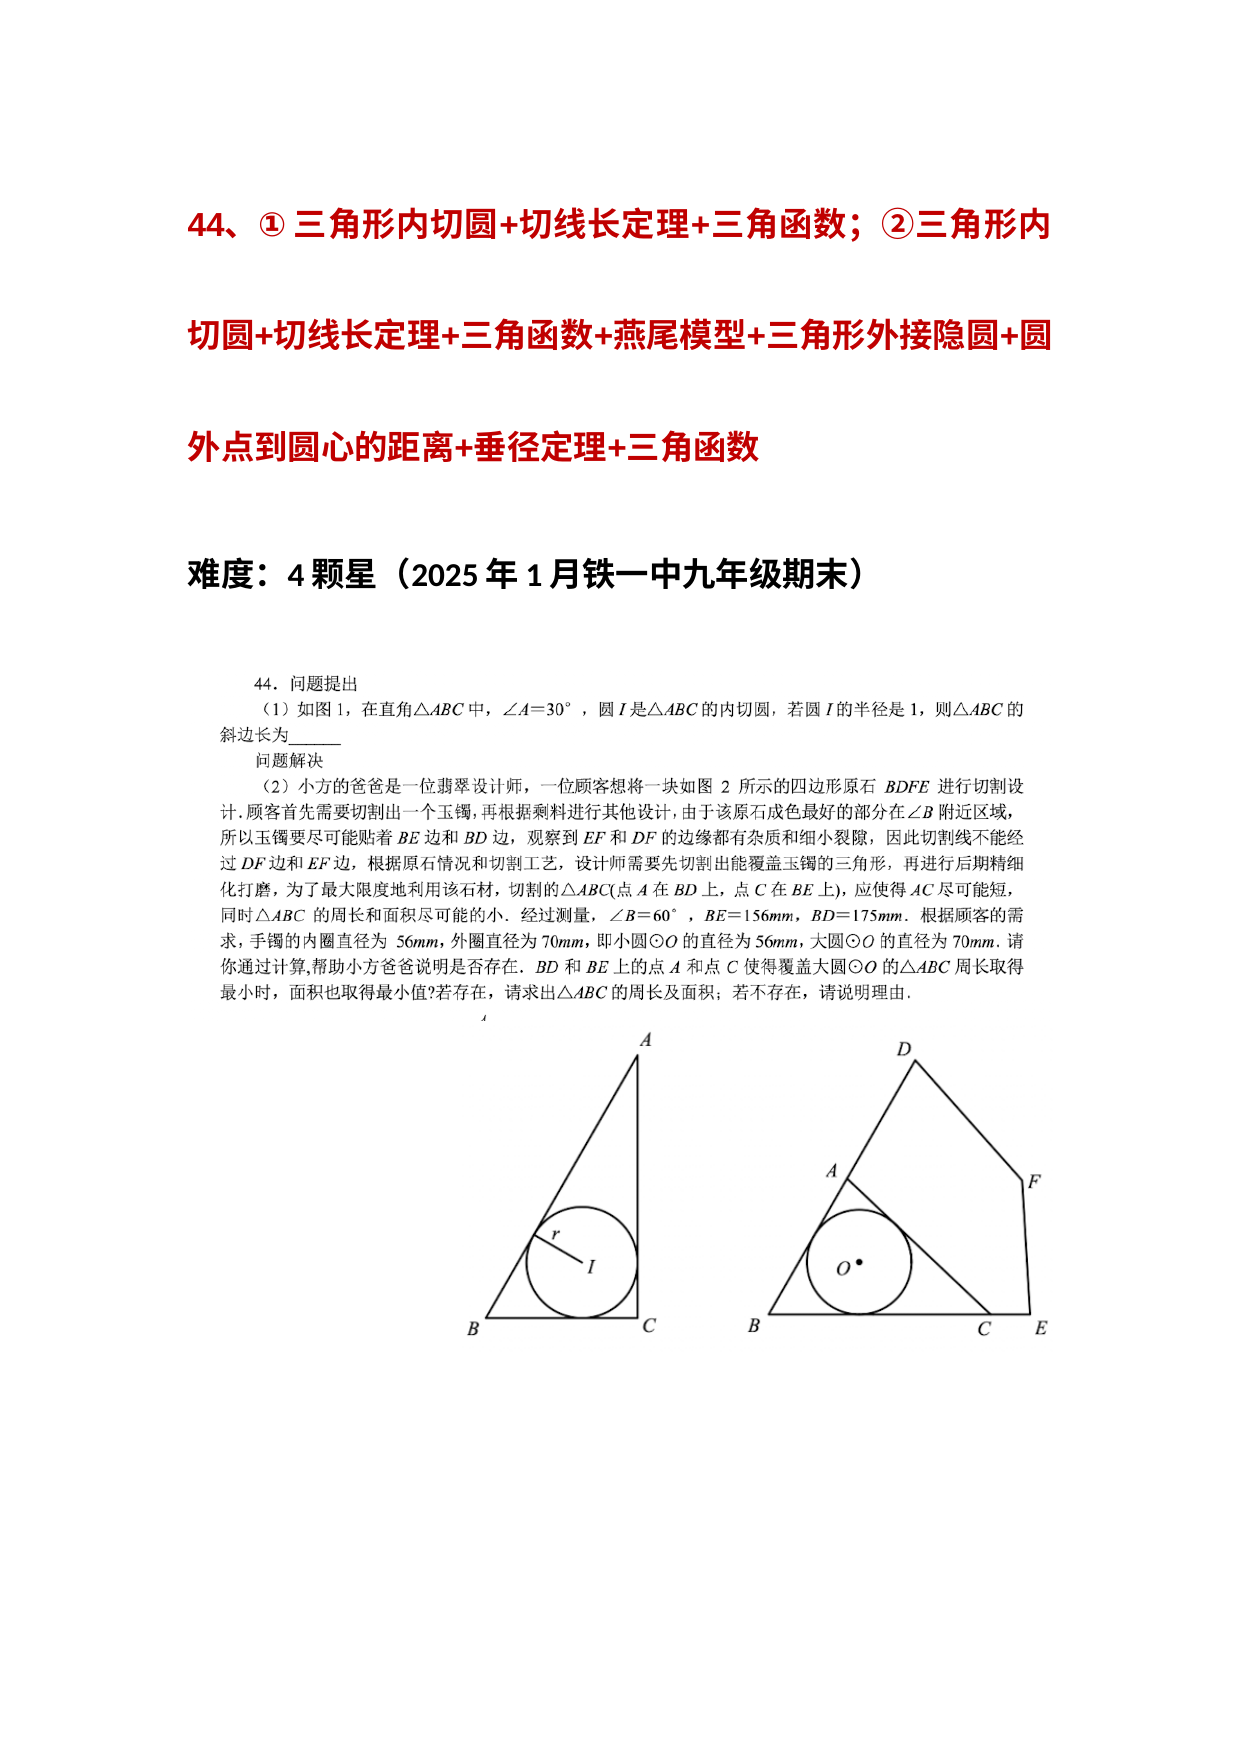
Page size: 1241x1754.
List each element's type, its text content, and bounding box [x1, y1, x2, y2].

picture [461, 1023, 1053, 1357]
subtitle ①三角形内切圆+切线长定理+三角函数；②三角形内切圆+切线长定理+三角函数+燕尾模型+三角形外接隐圆+圆外点到圆心的距离+垂径定理+三角函数 [187, 189, 1053, 478]
subtitle 难度：4颗星（2025年1月铁一中九年级期末） [187, 539, 1053, 604]
picture [187, 666, 1053, 1021]
